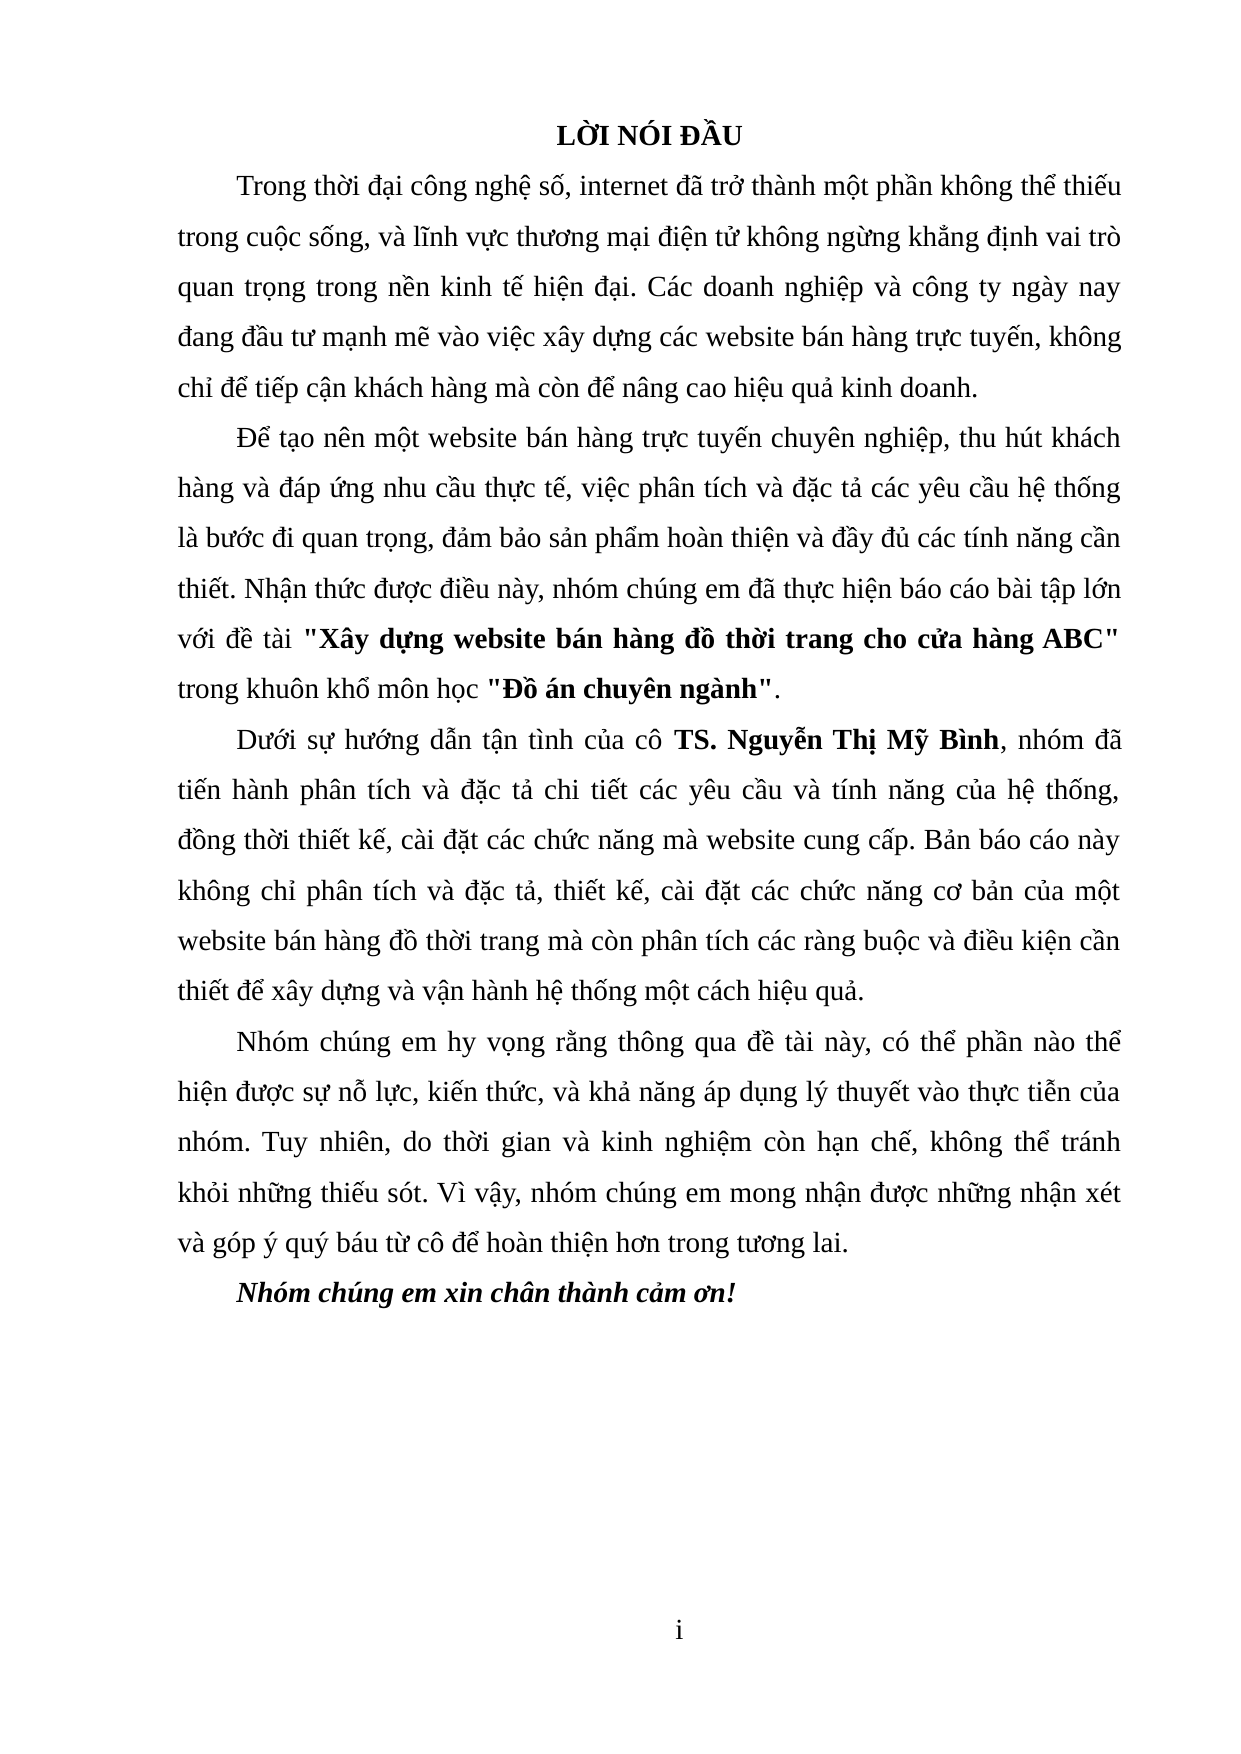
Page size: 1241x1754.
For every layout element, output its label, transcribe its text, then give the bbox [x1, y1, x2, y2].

text LỜI NÓI ĐẦU [177, 118, 1122, 152]
text Nhóm chúng em xin chân thành cảm ơn! [177, 1275, 1122, 1309]
text Dưới sự hướng dẫn tận tình của cô TS. Nguyễn Thị Mỹ Bình, nhóm đã tiến hành phân tích và đặc tả chi tiết các yêu cầu và tính năng của hệ thống, đồng thời thiết kế, cài đặt các chức năng mà website cung cấp. Bản báo cáo này không chỉ phân tích và đặc tả, thiết kế, cài đặt các chức năng cơ bản của một website bán hàng đồ thời trang mà còn phân tích các ràng buộc và điều kiện cần thiết để xây dựng và vận hành hệ thống một cách hiệu quả. [177, 722, 1122, 1007]
text Trong thời đại công nghệ số, internet đã trở thành một phần không thể thiếu trong cuộc sống, và lĩnh vực thương mại điện tử không ngừng khẳng định vai trò quan trọng trong nền kinh tế hiện đại. Các doanh nghiệp và công ty ngày nay đang đầu tư mạnh mẽ vào việc xây dựng các website bán hàng trực tuyến, không chỉ để tiếp cận khách hàng mà còn để nâng cao hiệu quả kinh doanh. [177, 168, 1122, 403]
text Nhóm chúng em hy vọng rằng thông qua đề tài này, có thể phần nào thể hiện được sự nỗ lực, kiến thức, và khả năng áp dụng lý thuyết vào thực tiễn của nhóm. Tuy nhiên, do thời gian và kinh nghiệm còn hạn chế, không thể tránh khỏi những thiếu sót. Vì vậy, nhóm chúng em mong nhận được những nhận xét và góp ý quý báu từ cô để hoàn thiện hơn trong tương lai. [177, 1024, 1122, 1258]
text Để tạo nên một website bán hàng trực tuyến chuyên nghiệp, thu hút khách hàng và đáp ứng nhu cầu thực tế, việc phân tích và đặc tả các yêu cầu hệ thống là bước đi quan trọng, đảm bảo sản phẩm hoàn thiện và đầy đủ các tính năng cần thiết. Nhận thức được điều này, nhóm chúng em đã thực hiện báo cáo bài tập lớn với đề tài "Xây dựng website bán hàng đồ thời trang cho cửa hàng ABC" trong khuôn khổ môn học "Đồ án chuyên ngành". [177, 420, 1122, 705]
